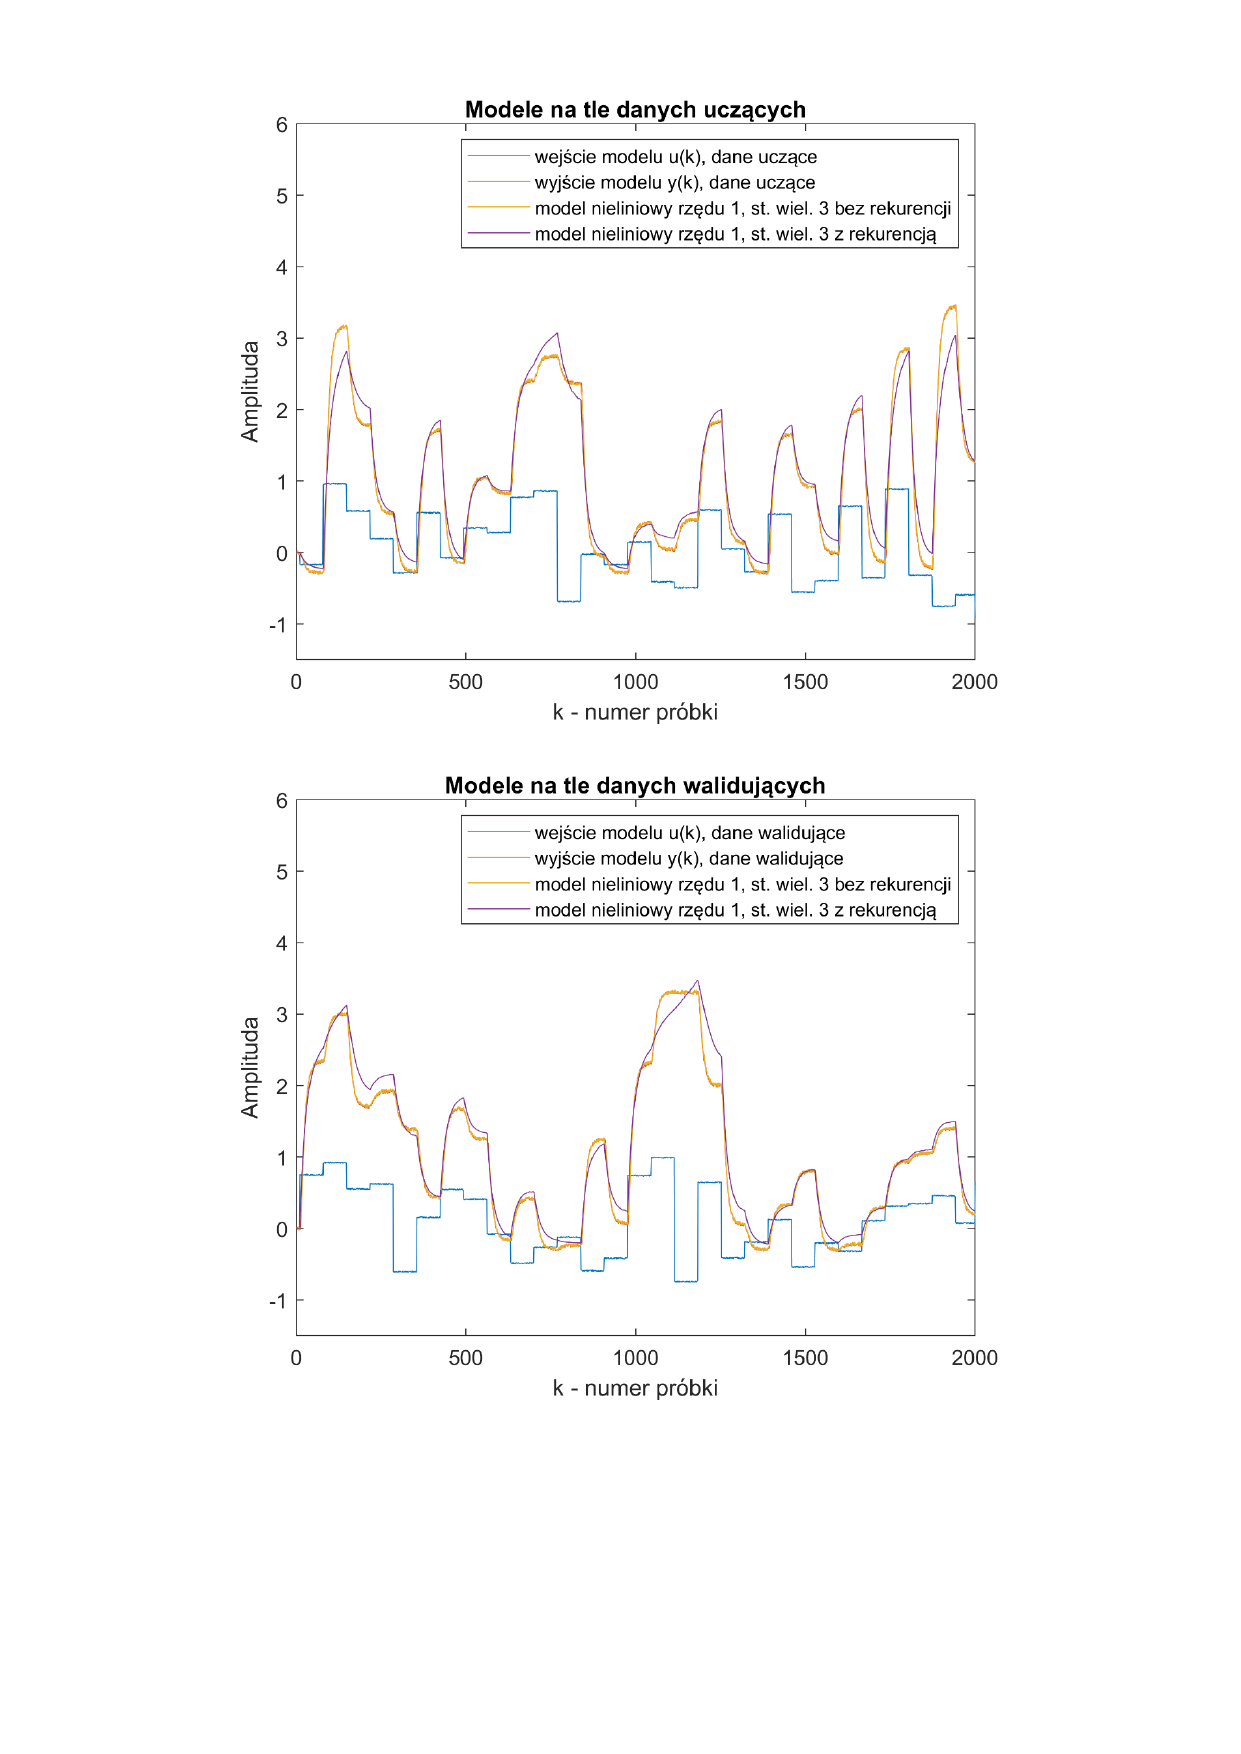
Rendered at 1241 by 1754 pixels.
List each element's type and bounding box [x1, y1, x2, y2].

picture [182, 75, 1058, 732]
picture [182, 750, 1058, 1408]
